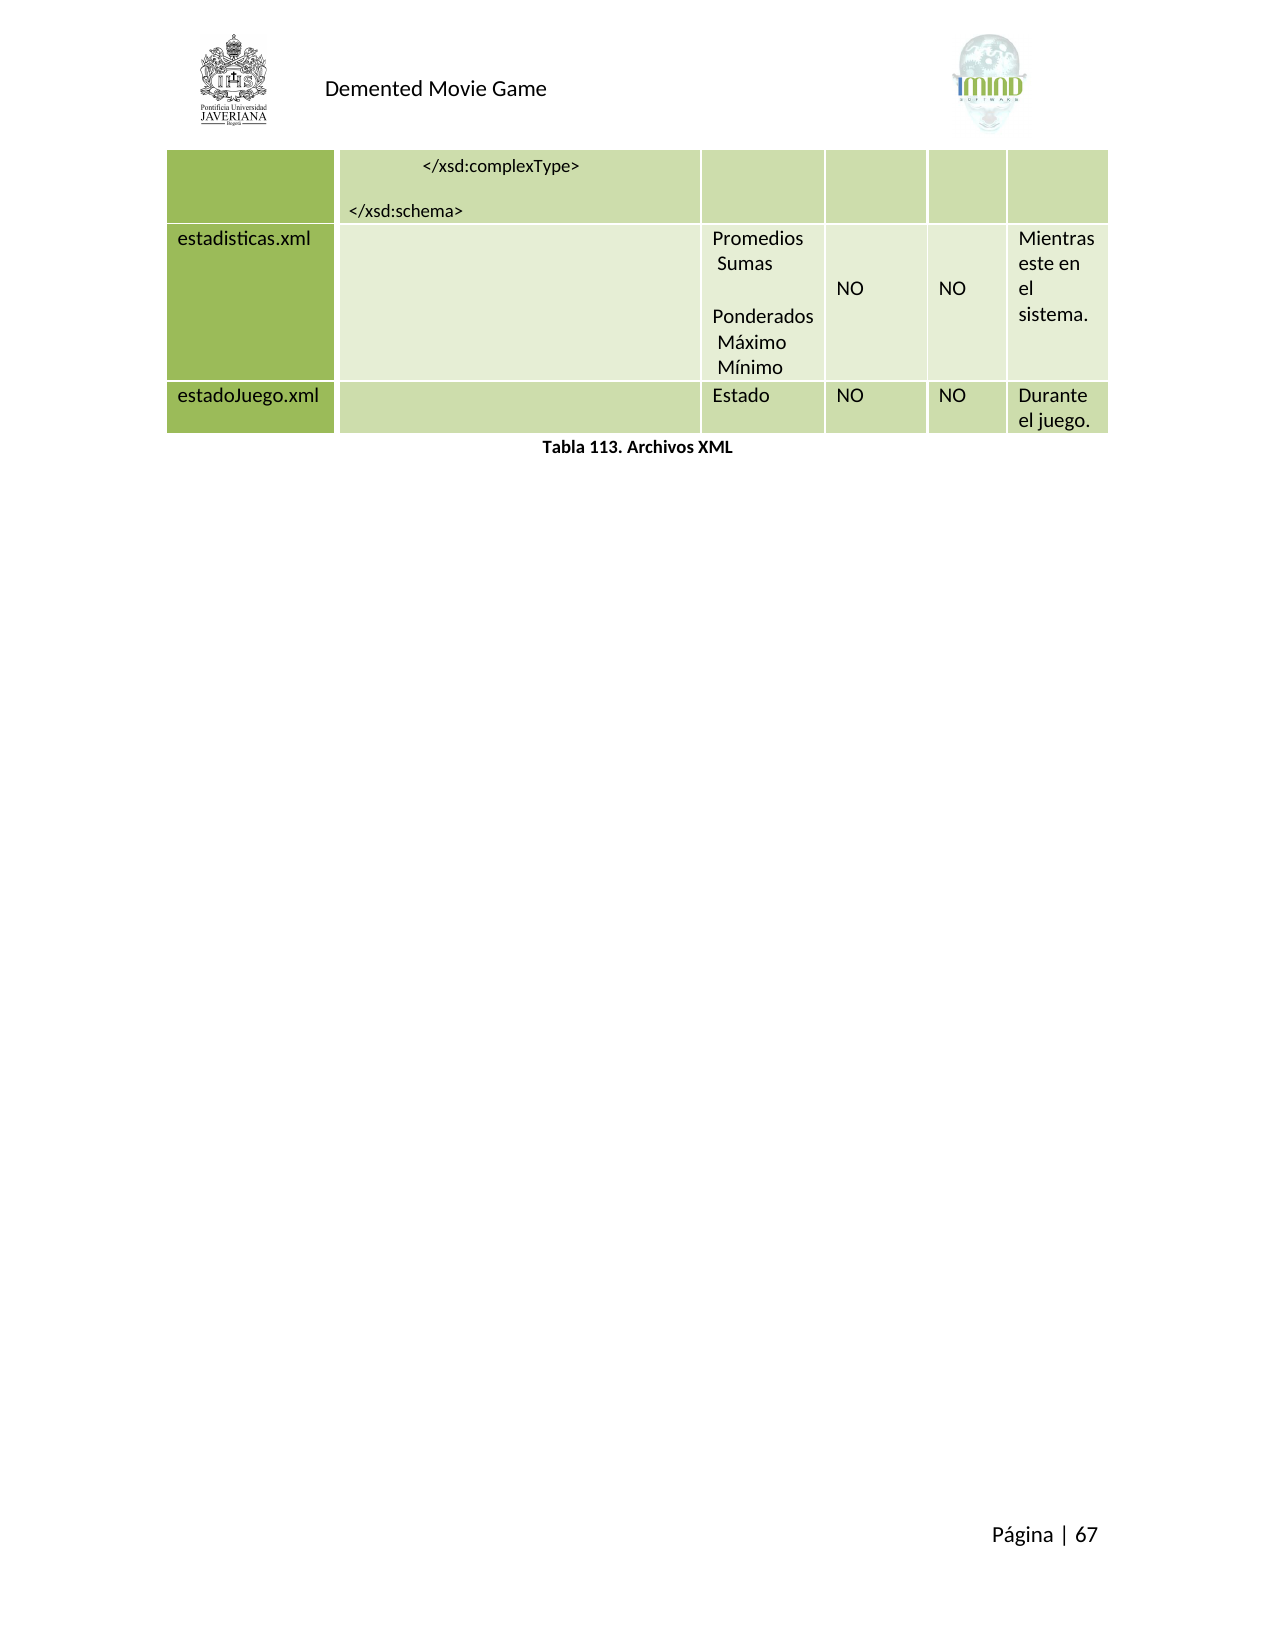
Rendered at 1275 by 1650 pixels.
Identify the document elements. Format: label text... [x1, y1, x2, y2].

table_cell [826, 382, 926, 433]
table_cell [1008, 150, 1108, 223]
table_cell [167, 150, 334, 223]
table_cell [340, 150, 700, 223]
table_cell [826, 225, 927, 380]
text Tabla 113. Archivos XML [177, 435, 1098, 458]
picture [200, 34, 267, 126]
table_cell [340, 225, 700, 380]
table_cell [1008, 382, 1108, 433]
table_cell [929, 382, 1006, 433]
picture [951, 34, 1033, 138]
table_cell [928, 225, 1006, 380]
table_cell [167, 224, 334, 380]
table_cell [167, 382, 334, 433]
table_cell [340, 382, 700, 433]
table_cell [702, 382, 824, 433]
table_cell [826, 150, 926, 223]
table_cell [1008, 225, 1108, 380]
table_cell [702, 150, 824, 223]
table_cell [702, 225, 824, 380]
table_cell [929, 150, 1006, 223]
